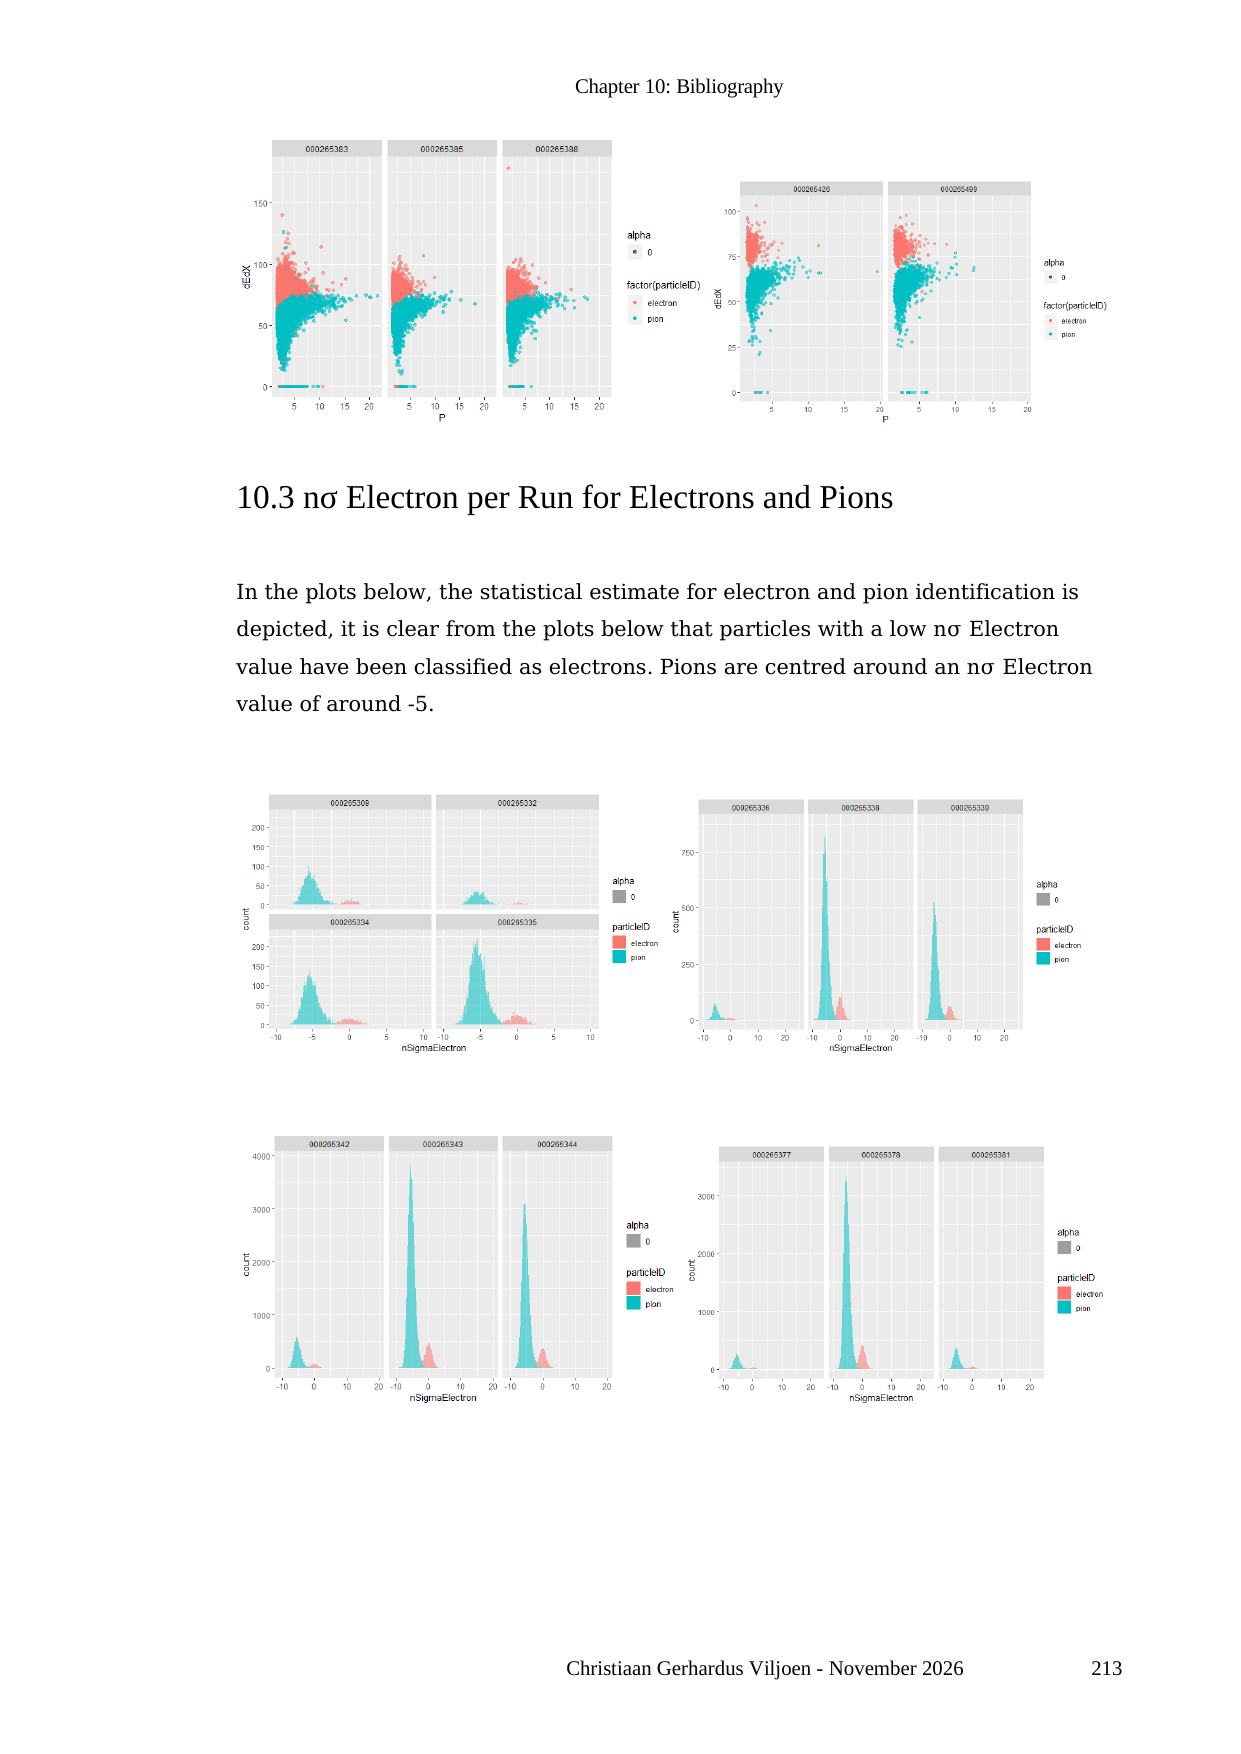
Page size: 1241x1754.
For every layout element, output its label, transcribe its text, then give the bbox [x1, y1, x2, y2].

picture [236, 791, 1090, 1057]
subtitle nσ Electron per Run for Electrons and Pions [236, 478, 1122, 516]
picture [236, 135, 1115, 428]
text In the plots below, the statistical estimate for electron and pion identification is depicted, it is clear from the plots below that particles with a low nσ Electron value have been classified as electrons. Pions are centred around an nσ Electron value of around -5. [236, 578, 1122, 716]
picture [236, 1131, 1112, 1407]
